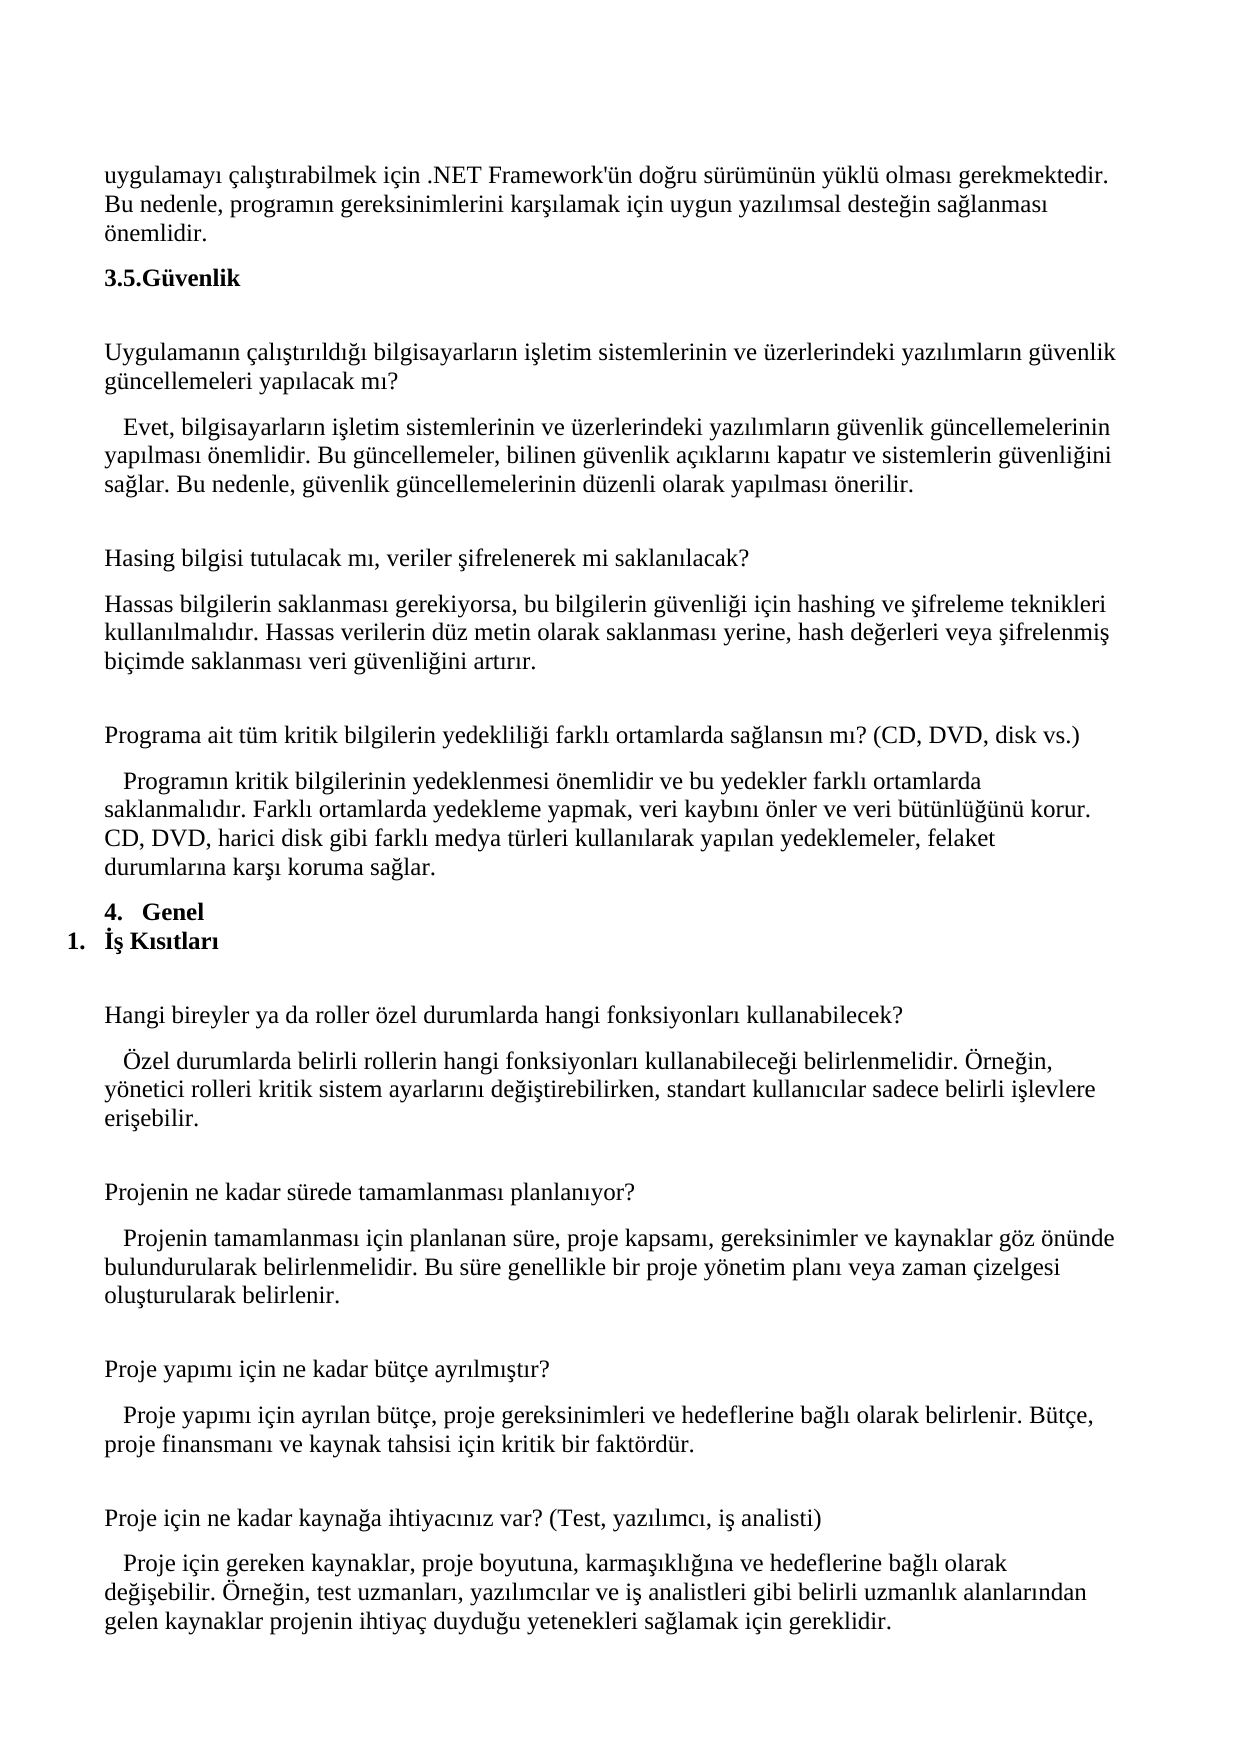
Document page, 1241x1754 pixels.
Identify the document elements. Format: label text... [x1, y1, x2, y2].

text Programa ait tüm kritik bilgilerin yedekliliği farklı ortamlarda sağlansın mı? (CD, DVD, disk vs.) [104, 720, 1123, 749]
text Özel durumlarda belirli rollerin hangi fonksiyonları kullanabileceği belirlenmelidir. Örneğin, yönetici rolleri kritik sistem ayarlarını değiştirebilirken, standart kullanıcılar sadece belirli işlevlere erişebilir. [104, 1046, 1123, 1132]
text Hangi bireyler ya da roller özel durumlarda hangi fonksiyonları kullanabilecek? [104, 1000, 1123, 1029]
text Projenin ne kadar sürede tamamlanması planlanıyor? [104, 1177, 1123, 1206]
text Projenin tamamlanması için planlanan süre, proje kapsamı, gereksinimler ve kaynaklar göz önünde bulundurularak belirlenmelidir. Bu süre genellikle bir proje yönetim planı veya zaman çizelgesi oluşturularak belirlenir. [104, 1223, 1123, 1309]
text Proje yapımı için ayrılan bütçe, proje gereksinimleri ve hedeflerine bağlı olarak belirlenir. Bütçe, proje finansmanı ve kaynak tahsisi için kritik bir faktördür. [104, 1400, 1123, 1457]
text Hasing bilgisi tutulacak mı, veriler şifrelenerek mi saklanılacak? [104, 543, 1123, 572]
text Proje için gereken kaynaklar, proje boyutuna, karmaşıklığına ve hedeflerine bağlı olarak değişebilir. Örneğin, test uzmanları, yazılımcılar ve iş analistleri gibi belirli uzmanlık alanlarından gelen kaynaklar projenin ihtiyaç duyduğu yetenekleri sağlamak için gereklidir. [104, 1548, 1123, 1634]
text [104, 160, 1123, 247]
text Evet, bilgisayarların işletim sistemlerinin ve üzerlerindeki yazılımların güvenlik güncellemelerinin yapılması önemlidir. Bu güncellemeler, bilinen güvenlik açıklarını kapatır ve sistemlerin güvenliğini sağlar. Bu nedenle, güvenlik güncellemelerinin düzenli olarak yapılması önerilir. [104, 412, 1123, 498]
list Genel [104, 897, 1123, 926]
text Proje için ne kadar kaynağa ihtiyacınız var? (Test, yazılımcı, iş analisti) [104, 1503, 1123, 1532]
text Hassas bilgilerin saklanması gerekiyorsa, bu bilgilerin güvenliği için hashing ve şifreleme teknikleri kullanılmalıdır. Hassas verilerin düz metin olarak saklanması yerine, hash değerleri veya şifrelenmiş biçimde saklanması veri güvenliğini artırır. [104, 589, 1123, 675]
list İş Kısıtları [67, 926, 1123, 955]
text Proje yapımı için ne kadar bütçe ayrılmıştır? [104, 1354, 1123, 1383]
text 3.5.Güvenlik [104, 263, 1123, 292]
text Uygulamanın çalıştırıldığı bilgisayarların işletim sistemlerinin ve üzerlerindeki yazılımların güvenlik güncellemeleri yapılacak mı? [104, 337, 1123, 395]
text Programın kritik bilgilerinin yedeklenmesi önemlidir ve bu yedekler farklı ortamlarda saklanmalıdır. Farklı ortamlarda yedekleme yapmak, veri kaybını önler ve veri bütünlüğünü korur. CD, DVD, harici disk gibi farklı medya türleri kullanılarak yapılan yedeklemeler, felaket durumlarına karşı koruma sağlar. [104, 766, 1123, 881]
